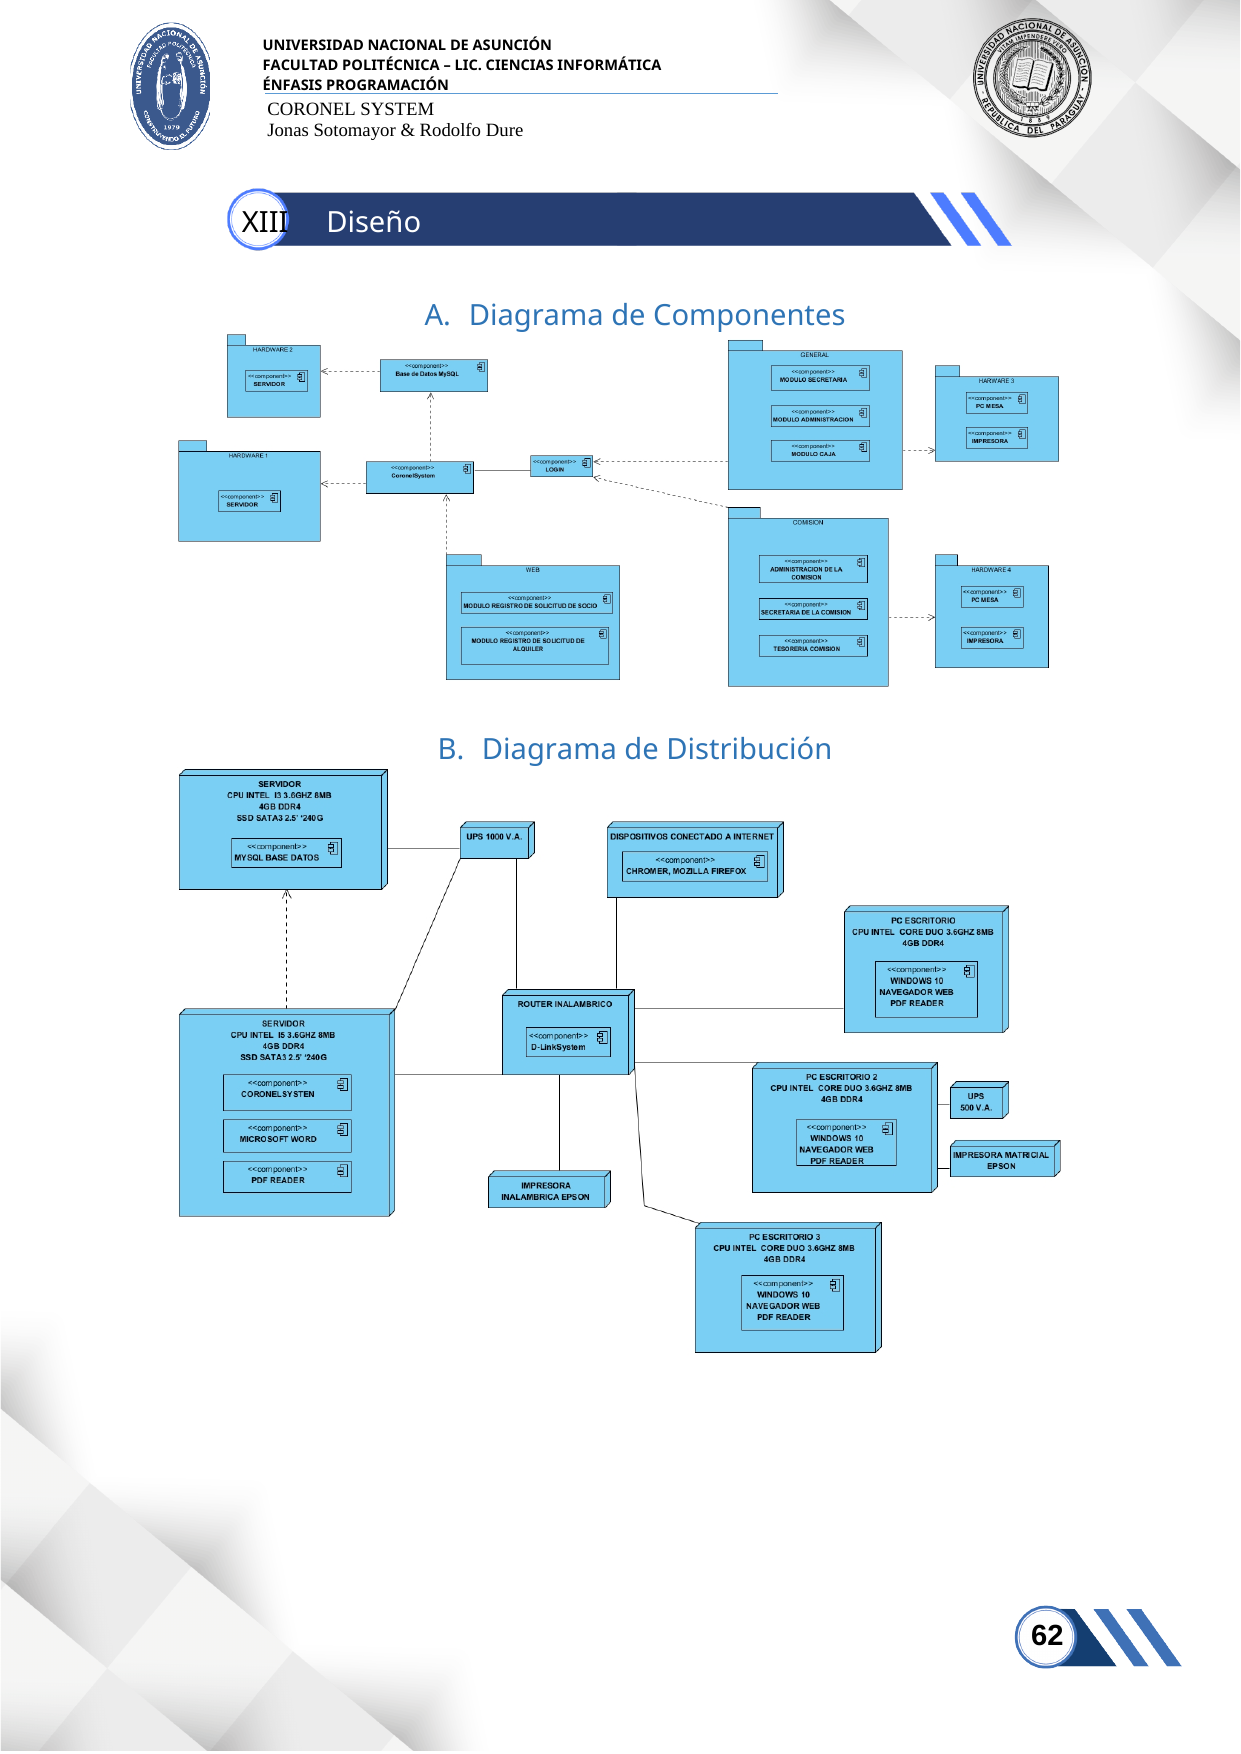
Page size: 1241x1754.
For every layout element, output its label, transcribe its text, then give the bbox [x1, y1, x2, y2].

picture [1005, 1600, 1185, 1674]
text Diagrama de Distribución [177, 728, 1063, 767]
picture [2, 767, 1063, 1751]
text Diseño [288, 201, 1063, 241]
picture [128, 22, 210, 148]
list Diagrama de Componentes [177, 294, 1063, 334]
picture [177, 0, 1241, 709]
